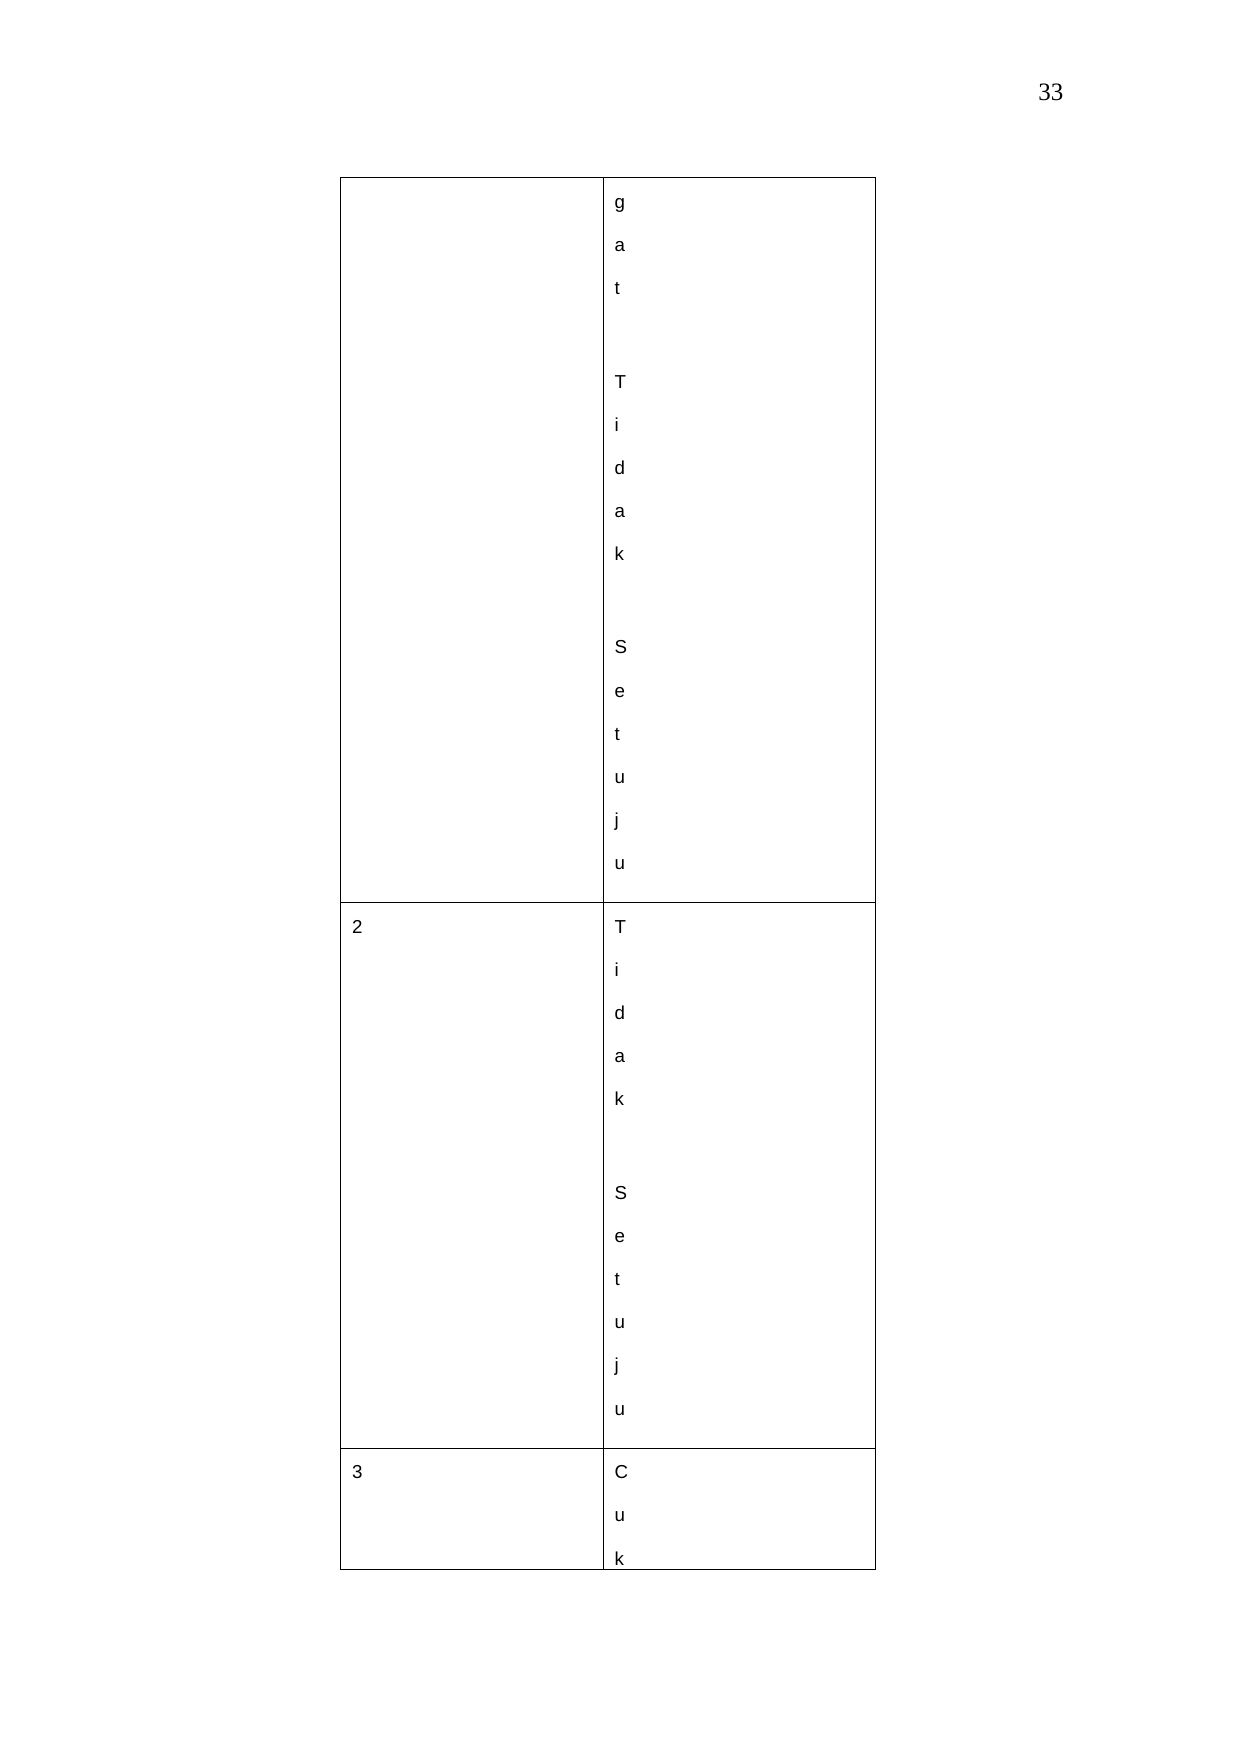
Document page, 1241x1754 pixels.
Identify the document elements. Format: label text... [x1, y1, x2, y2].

table_cell 3 [341, 1449, 603, 1569]
table_cell Sangat Tidak Setuju [604, 178, 875, 902]
table_cell 1 [341, 178, 603, 902]
table_cell Tidak Setuju [604, 903, 875, 1447]
table_cell 2 [341, 903, 603, 1447]
table_cell Cukup Setuju [604, 1449, 875, 1569]
